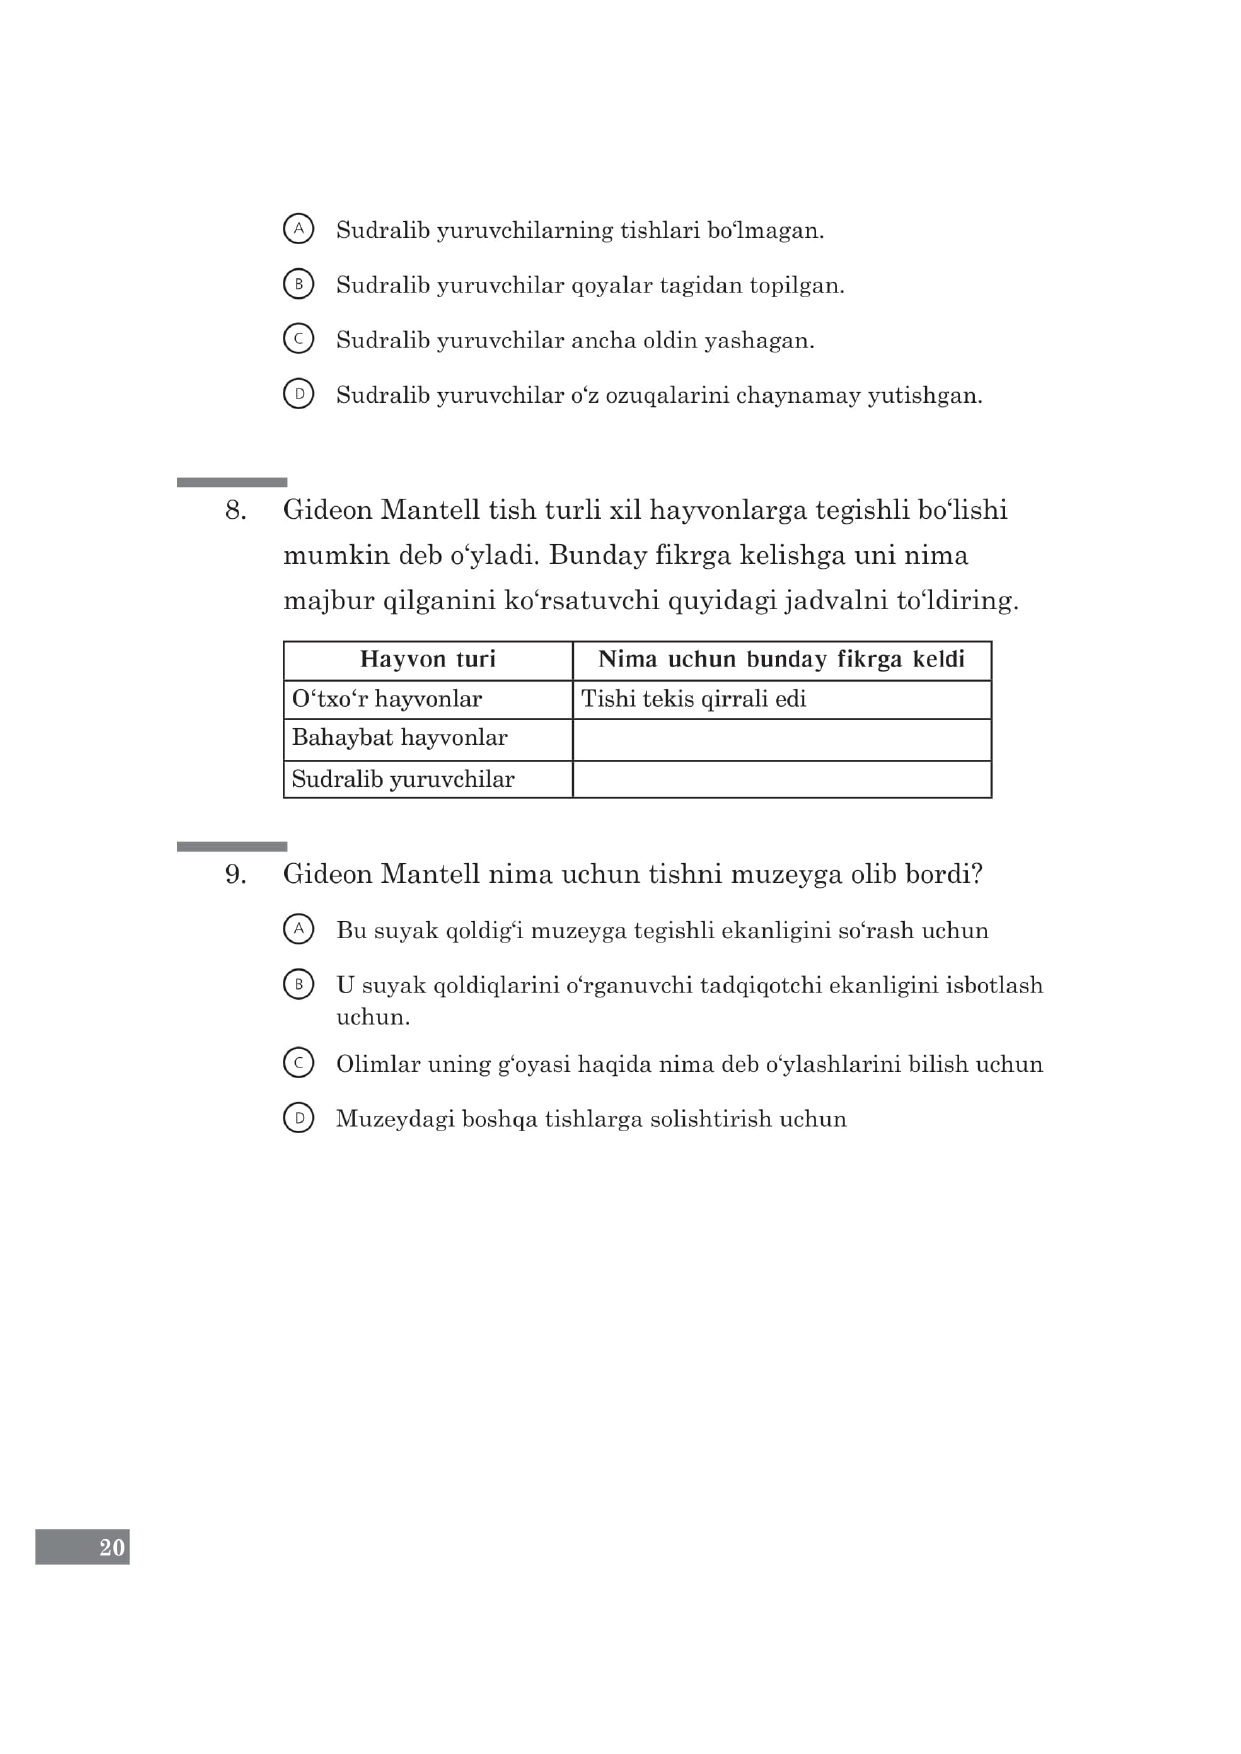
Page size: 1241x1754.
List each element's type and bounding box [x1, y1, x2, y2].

picture [35, 65, 1205, 1621]
